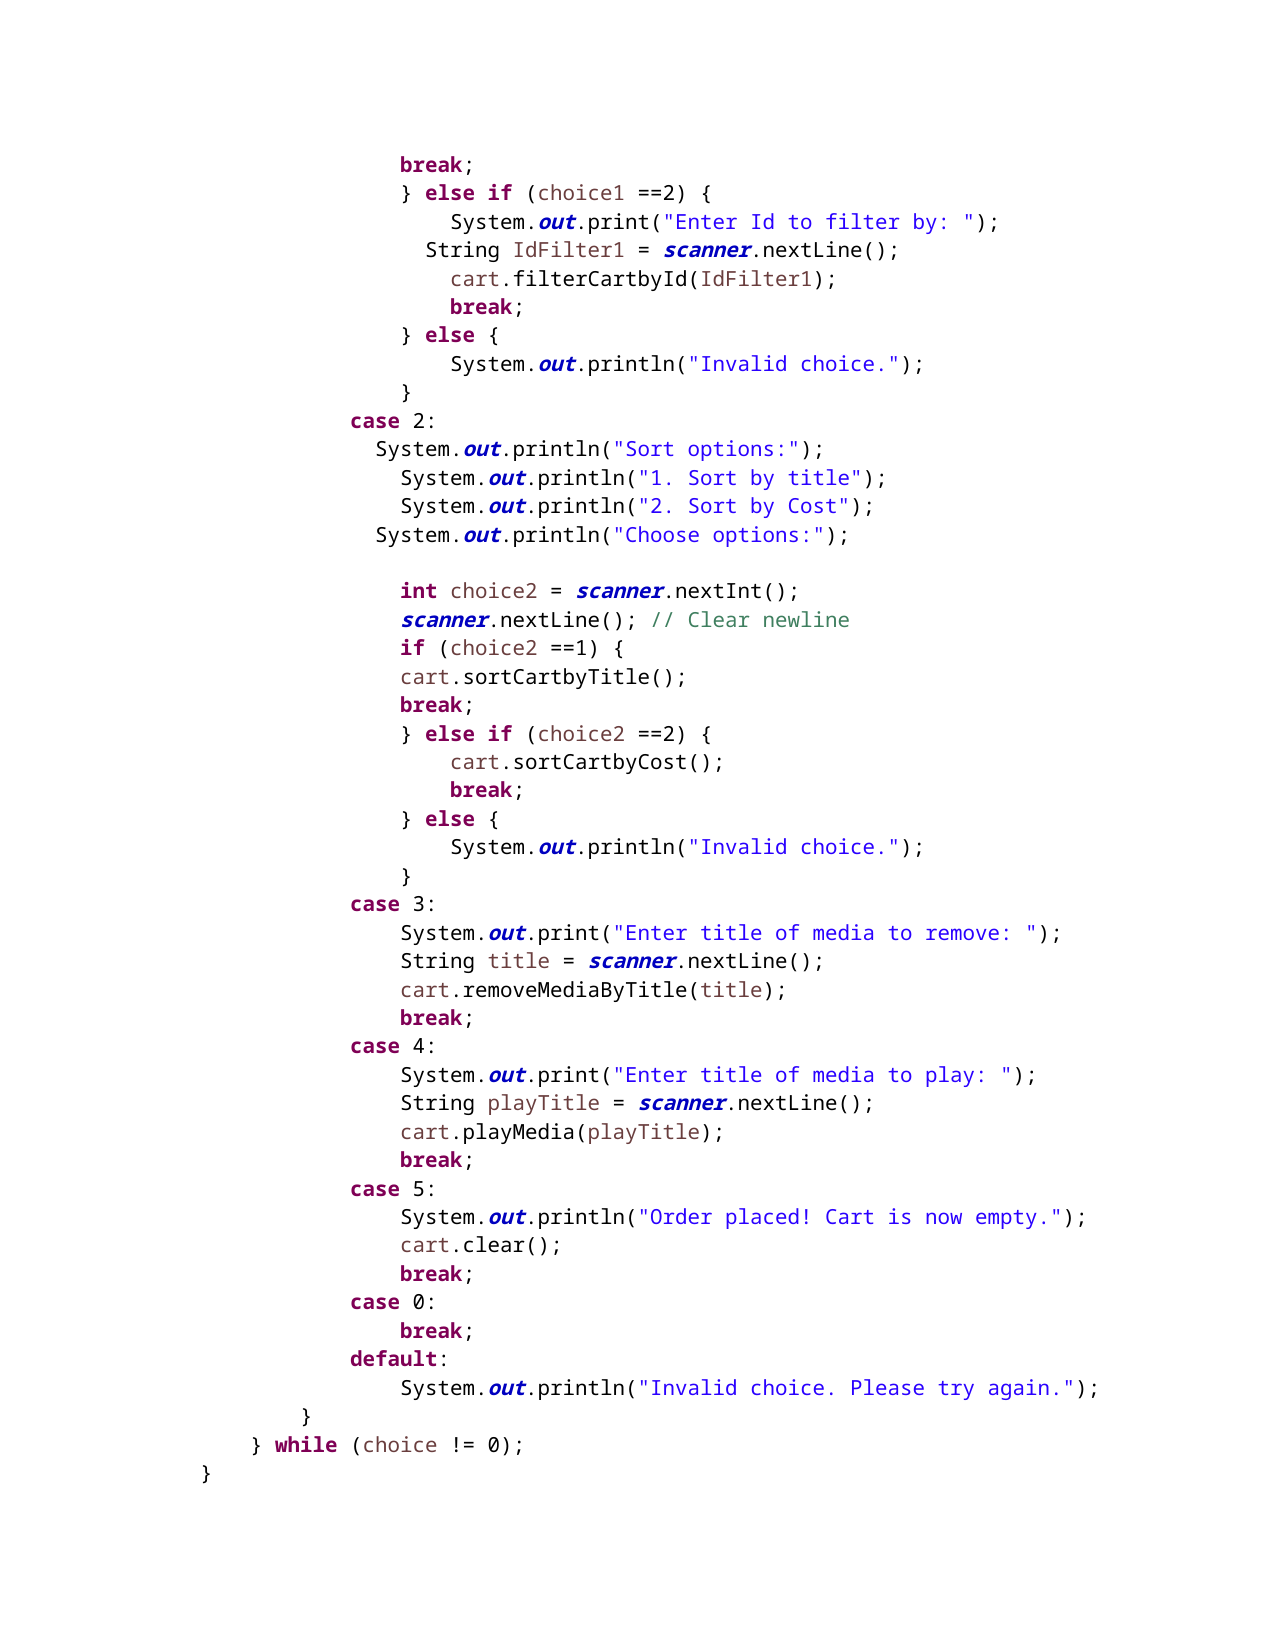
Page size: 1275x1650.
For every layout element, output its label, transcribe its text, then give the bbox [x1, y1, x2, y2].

text case 2: [150, 406, 1125, 434]
text case 5: [150, 1174, 1125, 1202]
text String title = scanner.nextLine(); [150, 946, 1125, 975]
text System.out.println("Invalid choice."); [150, 349, 1125, 377]
text break; [150, 1259, 1125, 1287]
text cart.playMedia(playTitle); [150, 1117, 1125, 1145]
text case 3: [150, 889, 1125, 918]
text System.out.println("1. Sort by title"); [150, 463, 1125, 491]
text } else if (choice2 ==2) { [150, 719, 1125, 747]
text break; [150, 776, 1125, 804]
text } [150, 377, 1125, 406]
text break; [150, 1145, 1125, 1174]
text default: [150, 1344, 1125, 1373]
text break; [150, 292, 1125, 321]
text System.out.print("Enter title of media to play: "); [150, 1060, 1125, 1088]
text } [150, 1458, 1125, 1487]
text } else if (choice1 ==2) { [150, 178, 1125, 207]
text break; [150, 1316, 1125, 1344]
text cart.sortCartbyCost(); [150, 747, 1125, 776]
text System.out.println("Order placed! Cart is now empty."); [150, 1202, 1125, 1231]
text String playTitle = scanner.nextLine(); [150, 1088, 1125, 1117]
text } else { [150, 804, 1125, 832]
text } while (choice != 0); [150, 1430, 1125, 1458]
text break; [150, 690, 1125, 719]
text cart.clear(); [150, 1231, 1125, 1259]
text if (choice2 ==1) { [150, 633, 1125, 662]
text scanner.nextLine(); // Clear newline [150, 605, 1125, 633]
text cart.filterCartbyId(IdFilter1); [150, 264, 1125, 292]
text cart.removeMediaByTitle(title); [150, 975, 1125, 1003]
text System.out.println("Invalid choice."); [150, 832, 1125, 861]
text cart.sortCartbyTitle(); [150, 662, 1125, 690]
text System.out.print("Enter Id to filter by: "); [150, 207, 1125, 235]
text } else { [150, 321, 1125, 349]
text System.out.println("Choose options:"); [150, 520, 1125, 548]
text } [150, 1401, 1125, 1430]
text System.out.println("2. Sort by Cost"); [150, 491, 1125, 520]
text break; [150, 1003, 1125, 1032]
text String IdFilter1 = scanner.nextLine(); [150, 235, 1125, 264]
text case 4: [150, 1032, 1125, 1060]
text case 0: [150, 1287, 1125, 1316]
text System.out.print("Enter title of media to remove: "); [150, 918, 1125, 946]
text System.out.println("Sort options:"); [150, 434, 1125, 463]
text break; [150, 150, 1125, 178]
text System.out.println("Invalid choice. Please try again."); [150, 1373, 1125, 1401]
text } [150, 861, 1125, 889]
text int choice2 = scanner.nextInt(); [150, 577, 1125, 605]
